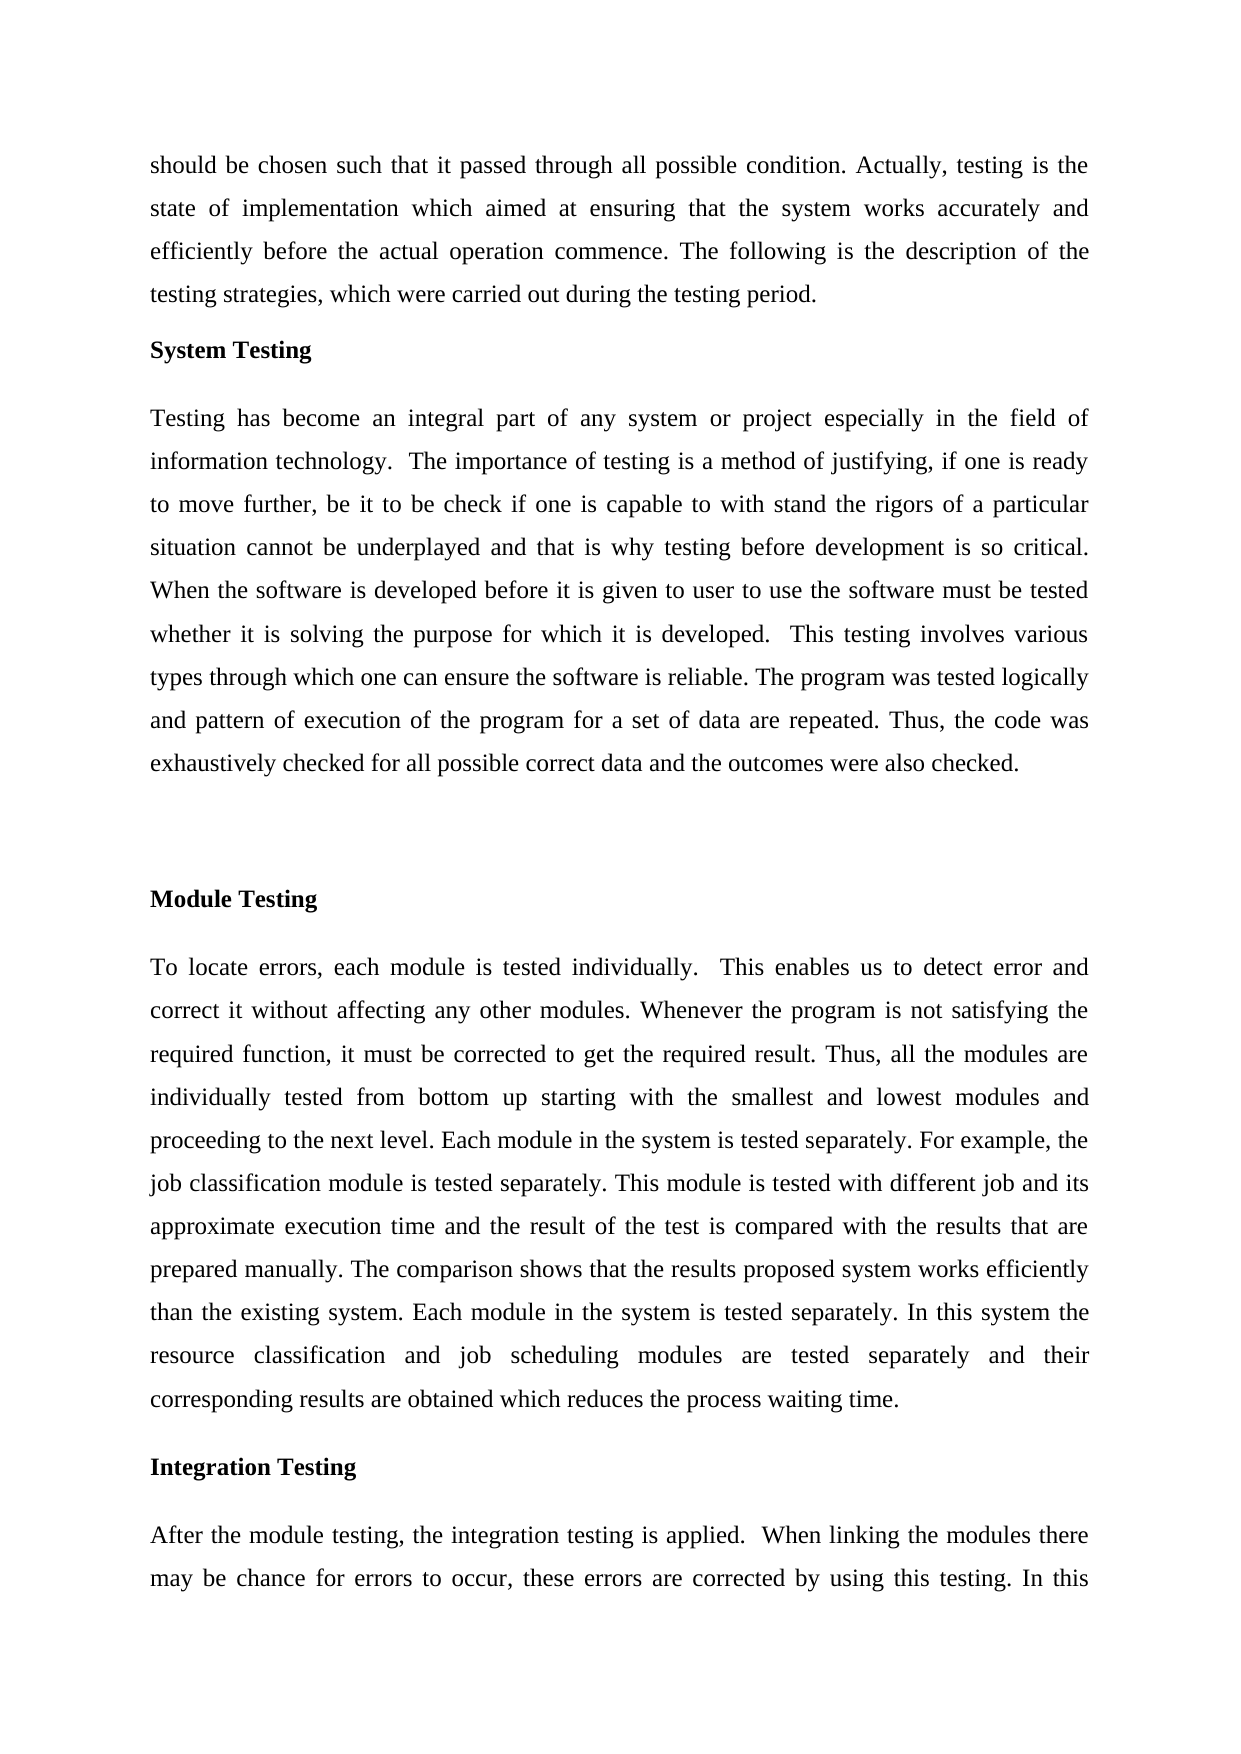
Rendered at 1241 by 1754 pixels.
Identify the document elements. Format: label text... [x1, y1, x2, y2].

subtitle System Testing [150, 335, 1090, 364]
text Integration Testing [150, 1452, 1090, 1481]
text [150, 1520, 1090, 1592]
text Module Testing [150, 884, 1090, 913]
text Testing has become an integral part of any system or project especially in the field of information technology. The importance of testing is a method of justifying, if one is ready to move further, be it to be check if one is capable to with stand the rigors of a particular situation cannot be underplayed and that is why testing before development is so critical. When the software is developed before it is given to user to use the software must be tested whether it is solving the purpose for which it is developed. This testing involves various types through which one can ensure the software is reliable. The program was tested logically and pattern of execution of the program for a set of data are repeated. Thus, the code was exhaustively checked for all possible correct data and the outcomes were also checked. [150, 403, 1090, 777]
text To locate errors, each module is tested individually. This enables us to detect error and correct it without affecting any other modules. Whenever the program is not satisfying the required function, it must be corrected to get the required result. Thus, all the modules are individually tested from bottom up starting with the smallest and lowest modules and proceeding to the next level. Each module in the system is tested separately. For example, the job classification module is tested separately. This module is tested with different job and its approximate execution time and the result of the test is compared with the results that are prepared manually. The comparison shows that the results proposed system works efficiently than the existing system. Each module in the system is tested separately. In this system the resource classification and job scheduling modules are tested separately and their corresponding results are obtained which reduces the process waiting time. [150, 952, 1090, 1412]
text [150, 150, 1090, 308]
